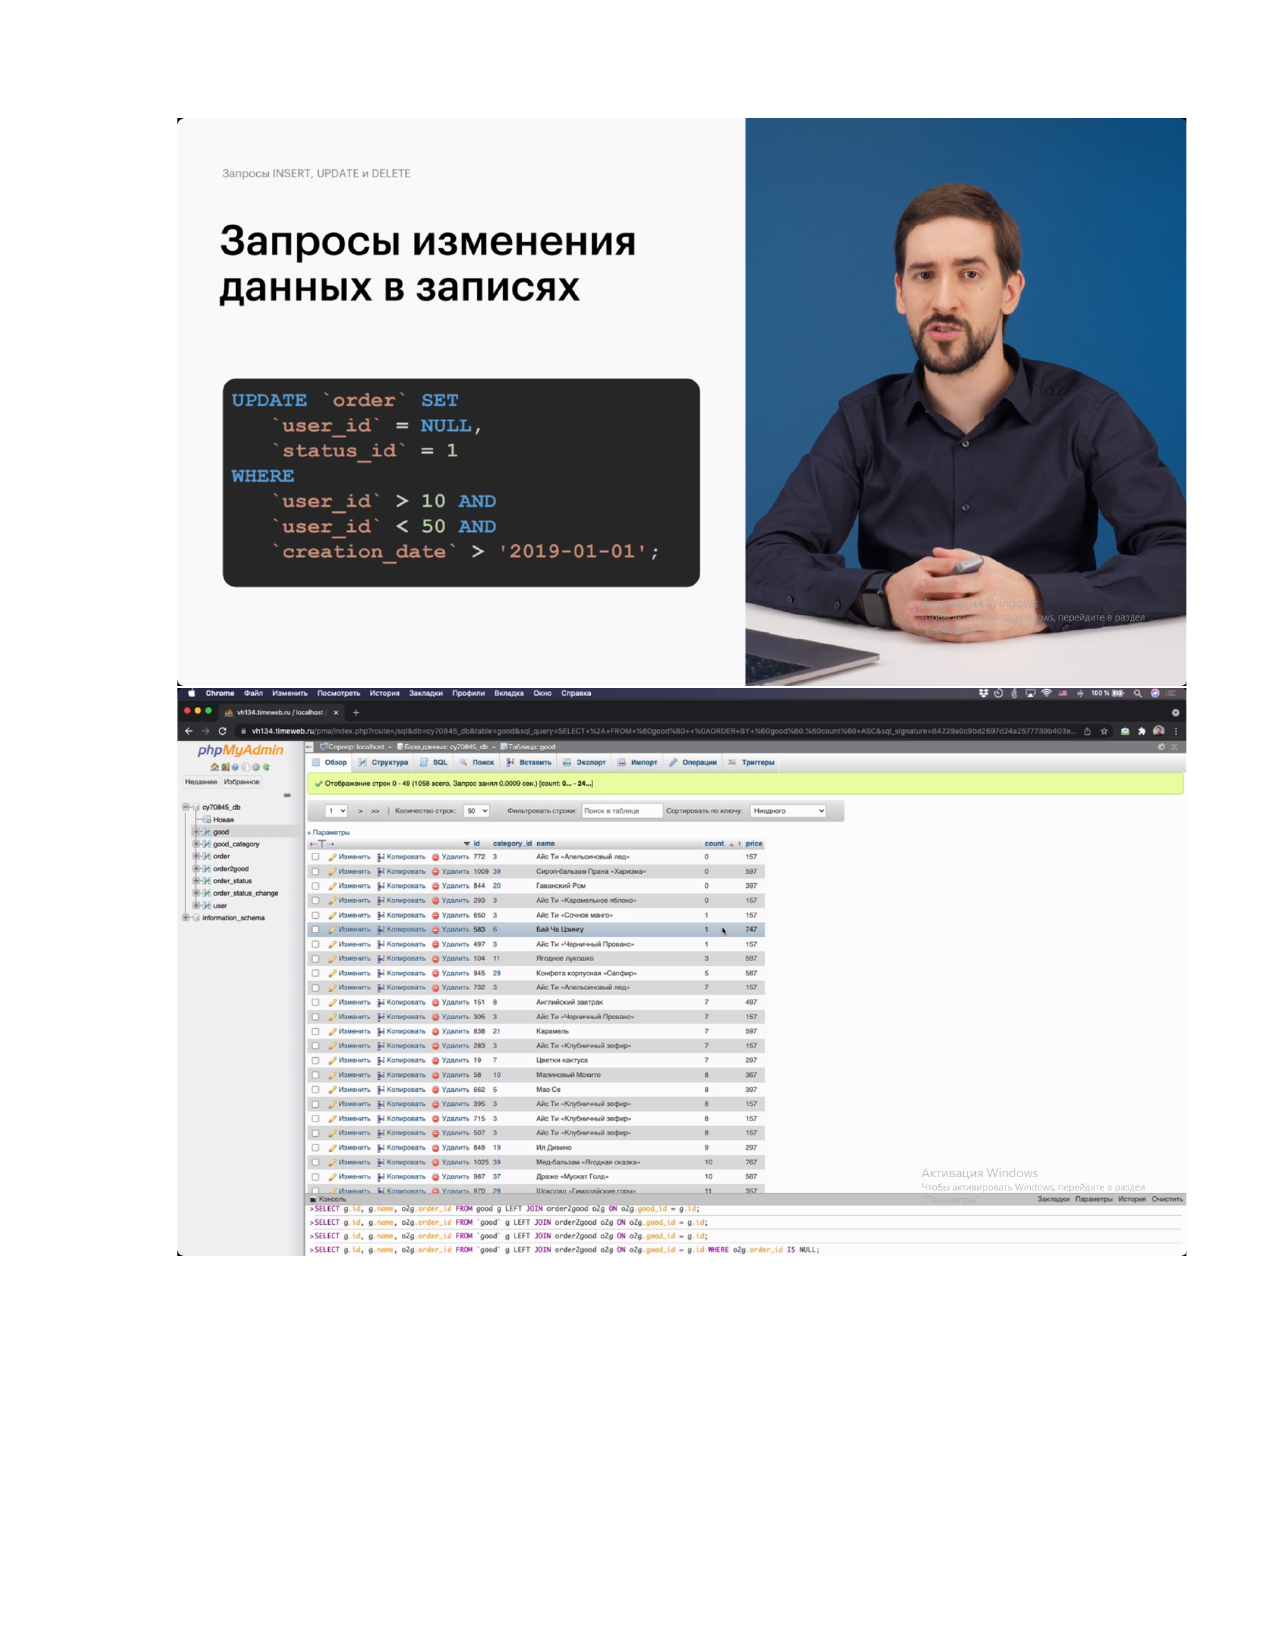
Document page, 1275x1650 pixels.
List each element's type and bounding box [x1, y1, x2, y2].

picture [177, 688, 1187, 1256]
picture [177, 118, 1187, 686]
